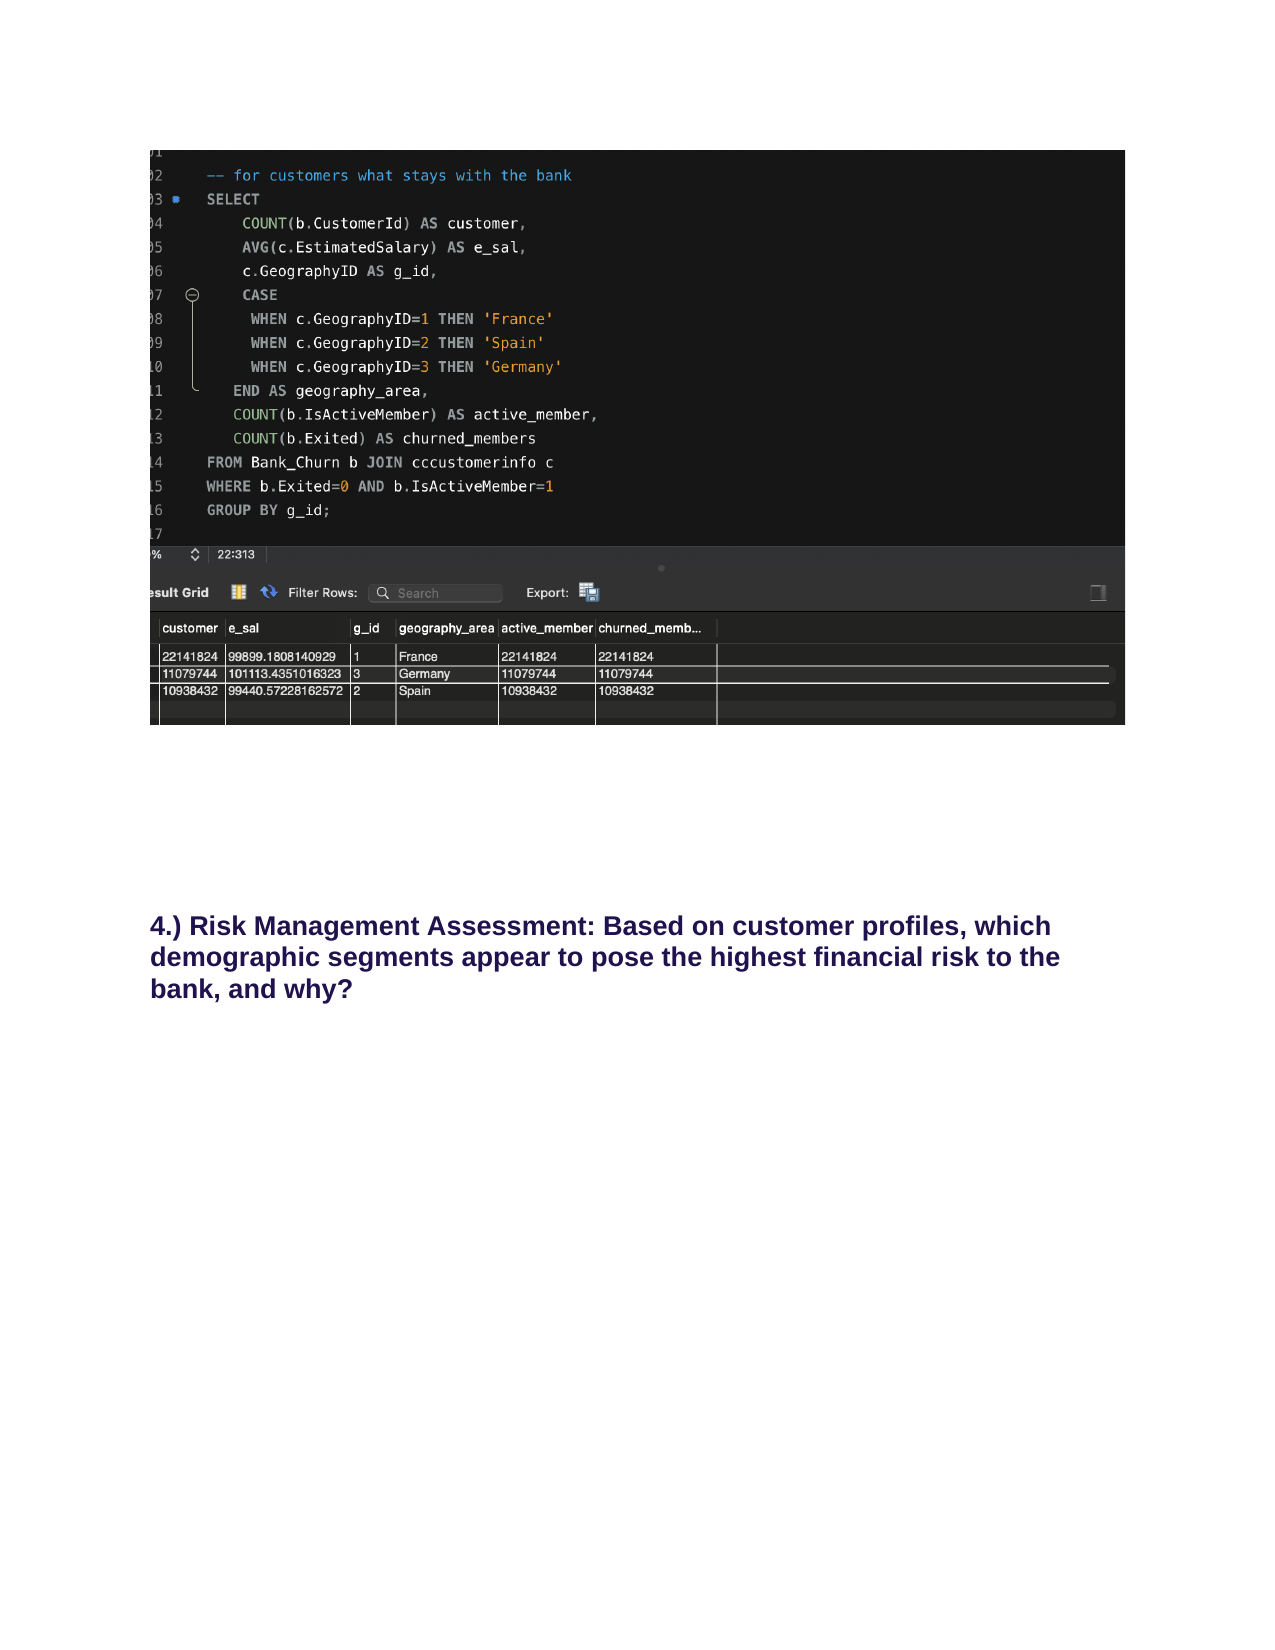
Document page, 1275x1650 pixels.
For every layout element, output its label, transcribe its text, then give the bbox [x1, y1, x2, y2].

picture [150, 150, 1125, 725]
text 4.) Risk Management Assessment: Based on customer profiles, which demographic segments appear to pose the highest financial risk to the bank, and why? [150, 910, 1125, 1004]
